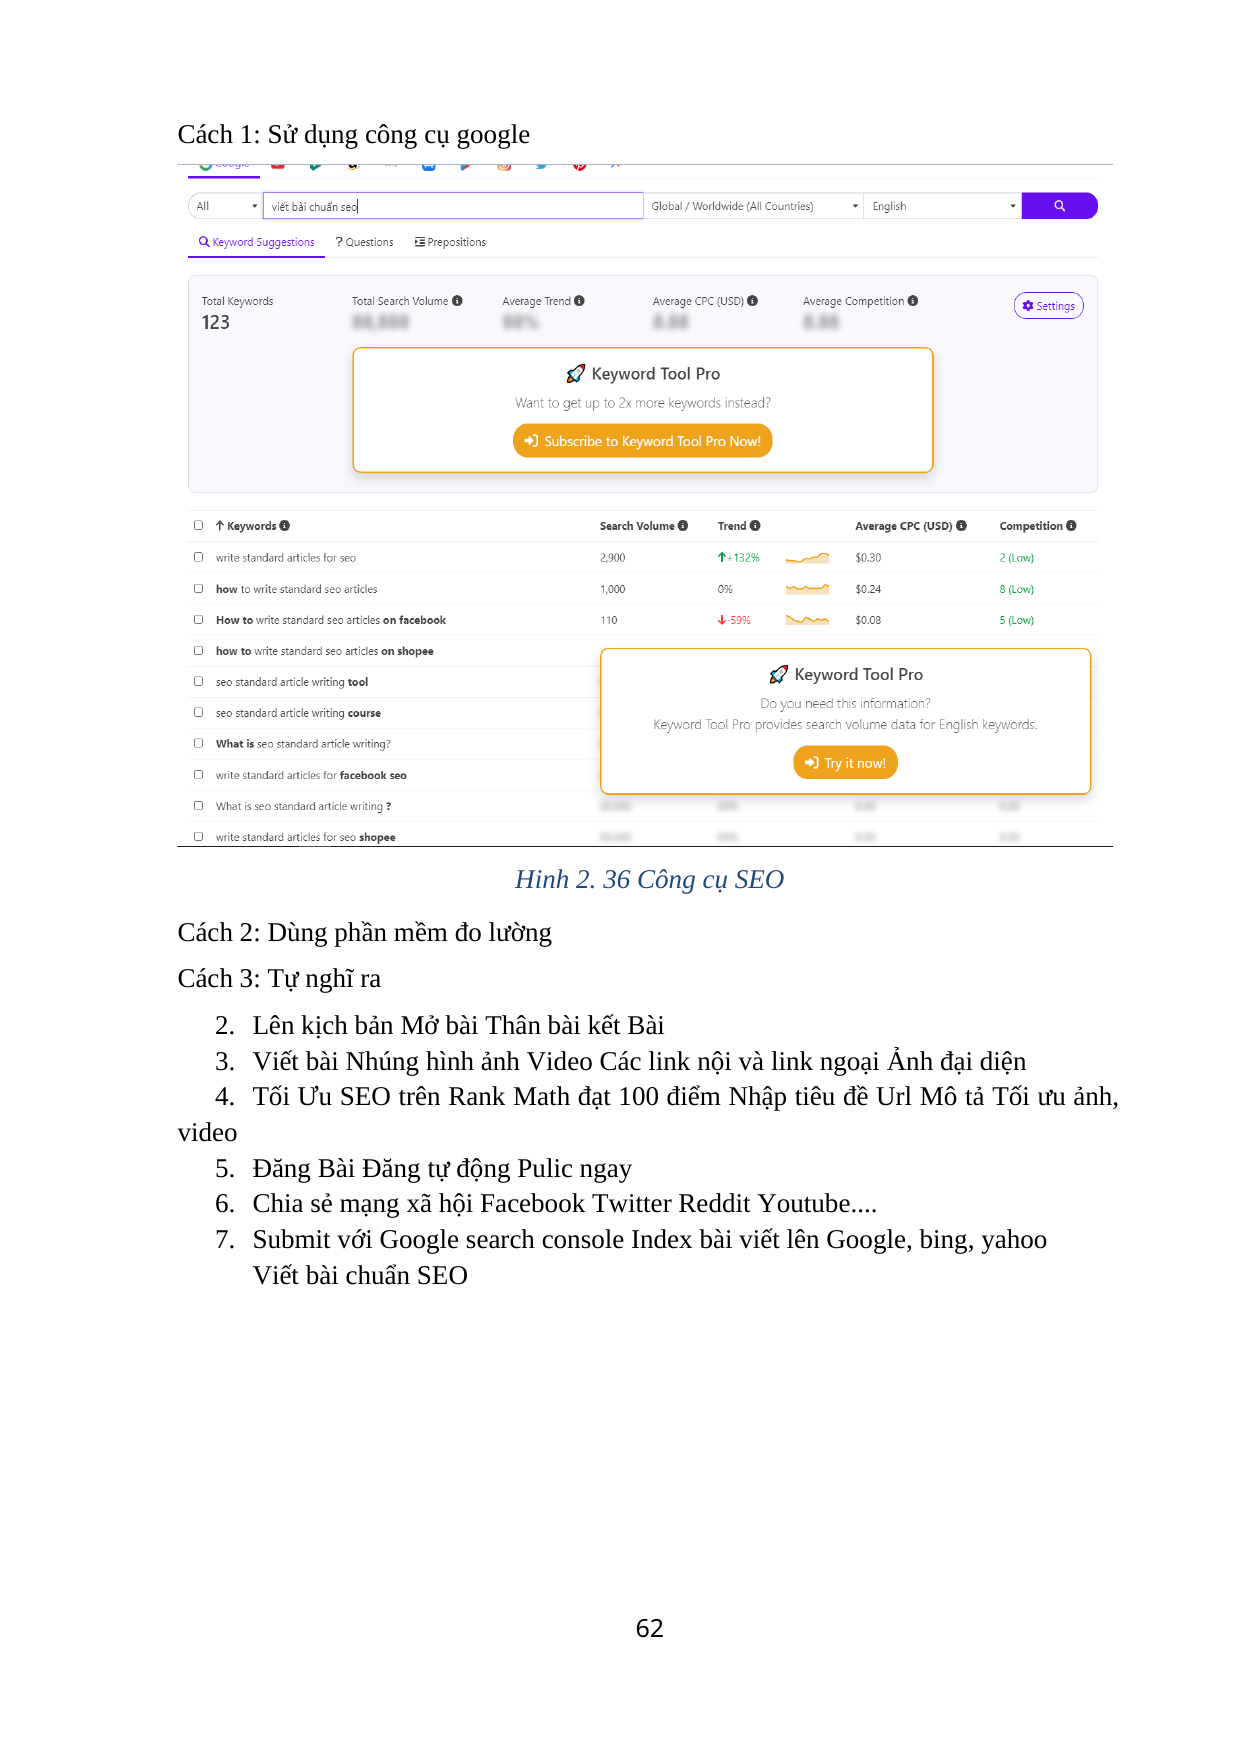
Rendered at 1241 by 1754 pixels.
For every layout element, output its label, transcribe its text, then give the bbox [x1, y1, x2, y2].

list Viết bài chuẩn SEO [252, 1259, 1122, 1290]
text Cách 2: Dùng phần mềm đo lường [177, 916, 1122, 947]
text Hinh 2. 36 Công cụ SEO [177, 864, 1122, 895]
list Viết bài Nhúng hình ảnh Video Các link nội và link ngoại Ảnh đại diện [215, 1045, 1122, 1076]
text Cách 3: Tự nghĩ ra [177, 962, 1122, 993]
picture [177, 164, 1114, 847]
list Chia sẻ mạng xã hội Facebook Twitter Reddit Youtube.... [215, 1188, 1122, 1219]
list Lên kịch bản Mở bài Thân bài kết Bài [215, 1009, 1122, 1040]
list Tối Ưu SEO trên Rank Math đạt 100 điểm Nhập tiêu đề Url Mô tả Tối ưu ảnh, video [177, 1080, 1122, 1147]
text Cách 1: Sử dụng công cụ google [177, 118, 1122, 149]
list Submit với Google search console Index bài viết lên Google, bing, yahoo [215, 1223, 1122, 1254]
list Đăng Bài Đăng tự động Pulic ngay [215, 1152, 1122, 1183]
